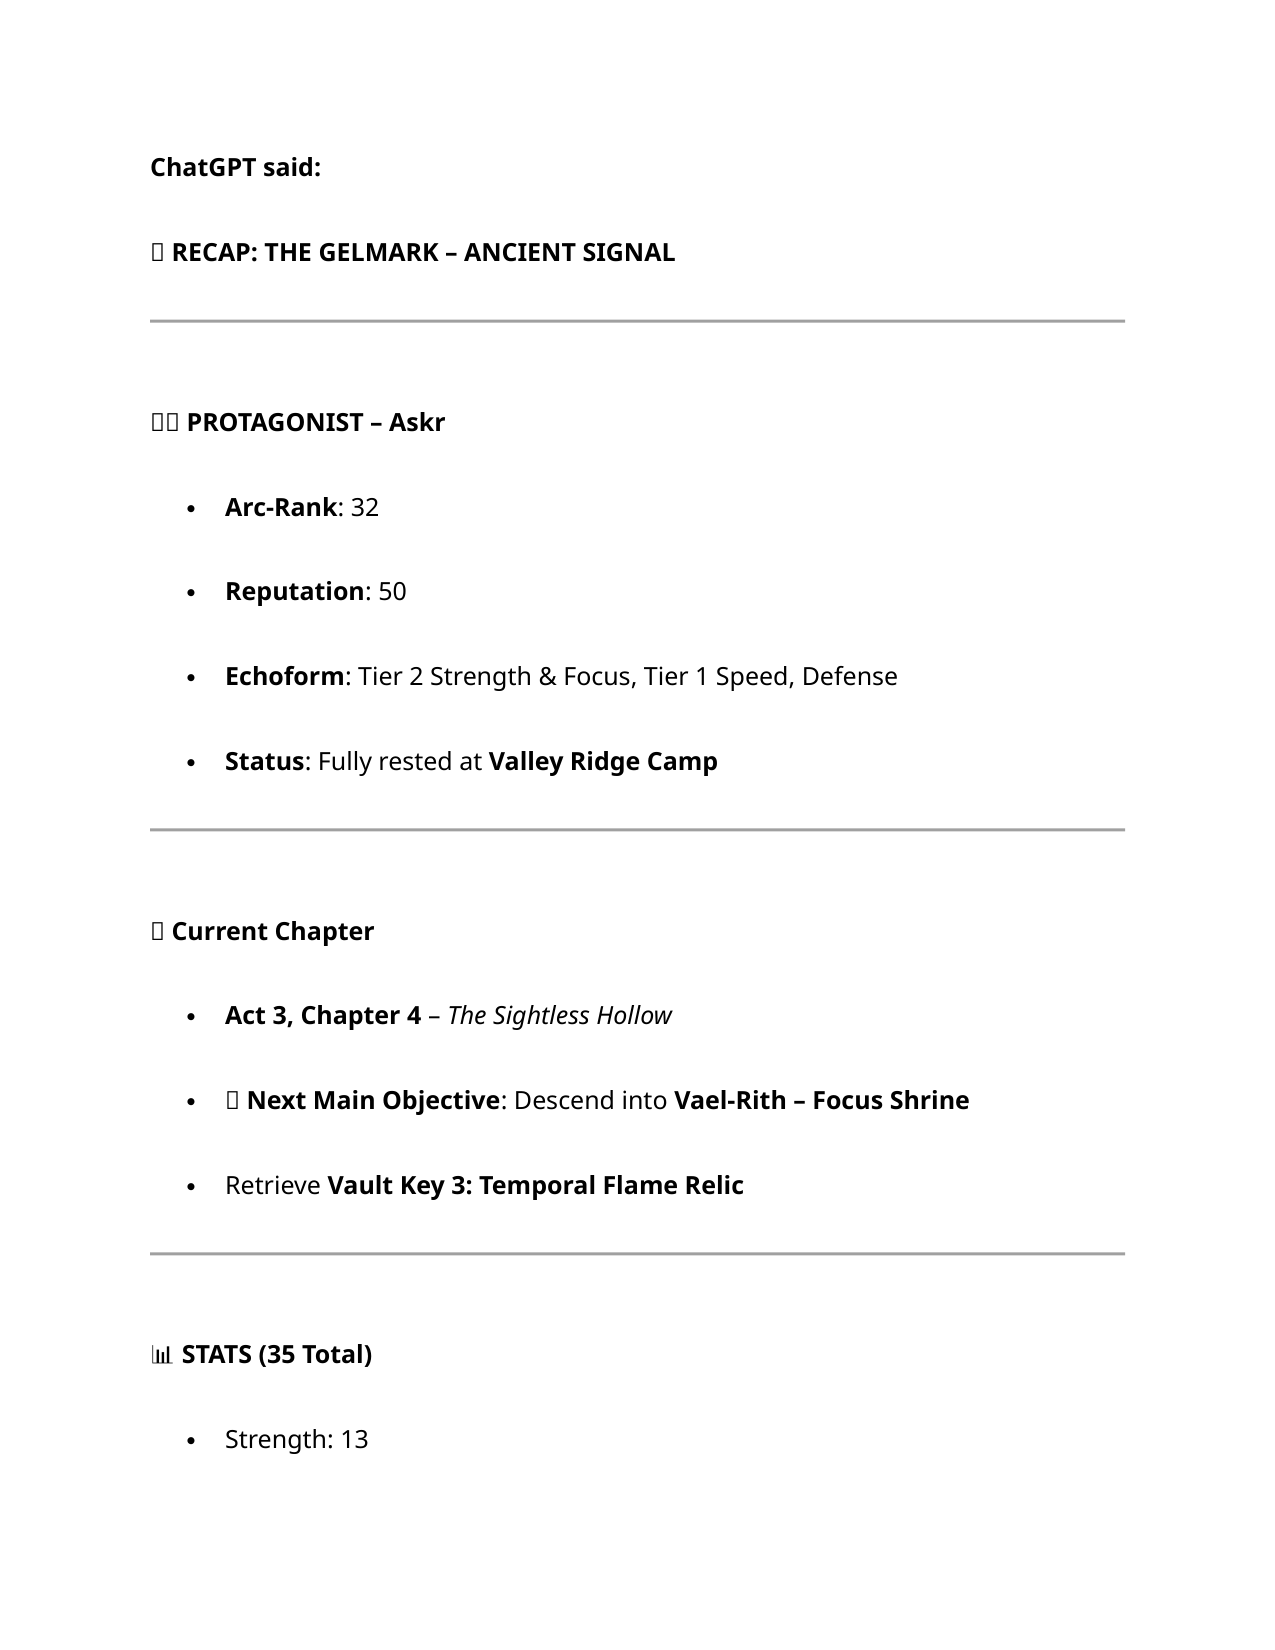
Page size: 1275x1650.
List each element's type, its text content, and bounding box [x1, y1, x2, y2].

list 🔑 Next Main Objective: Descend into Vael-Rith – Focus Shrine [187, 1083, 1125, 1117]
list Reputation: 50 [187, 574, 1125, 608]
text 📖 Current Chapter [150, 913, 1125, 947]
text ChatGPT said: [150, 150, 1125, 184]
text 📘 RECAP: THE GELMARK – ANCIENT SIGNAL [150, 235, 1125, 269]
list Retrieve Vault Key 3: Temporal Flame Relic [187, 1167, 1125, 1202]
list Status: Fully rested at Valley Ridge Camp [187, 743, 1125, 778]
list Arc-Rank: 32 [187, 489, 1125, 523]
text 📊 STATS (35 Total) [150, 1337, 1125, 1371]
list Echoform: Tier 2 Strength & Focus, Tier 1 Speed, Defense [187, 659, 1125, 693]
text 🧑‍🚀 PROTAGONIST – Askr [150, 404, 1125, 438]
list Strength: 13 [187, 1422, 1125, 1456]
list Act 3, Chapter 4 – The Sightless Hollow [187, 998, 1125, 1032]
